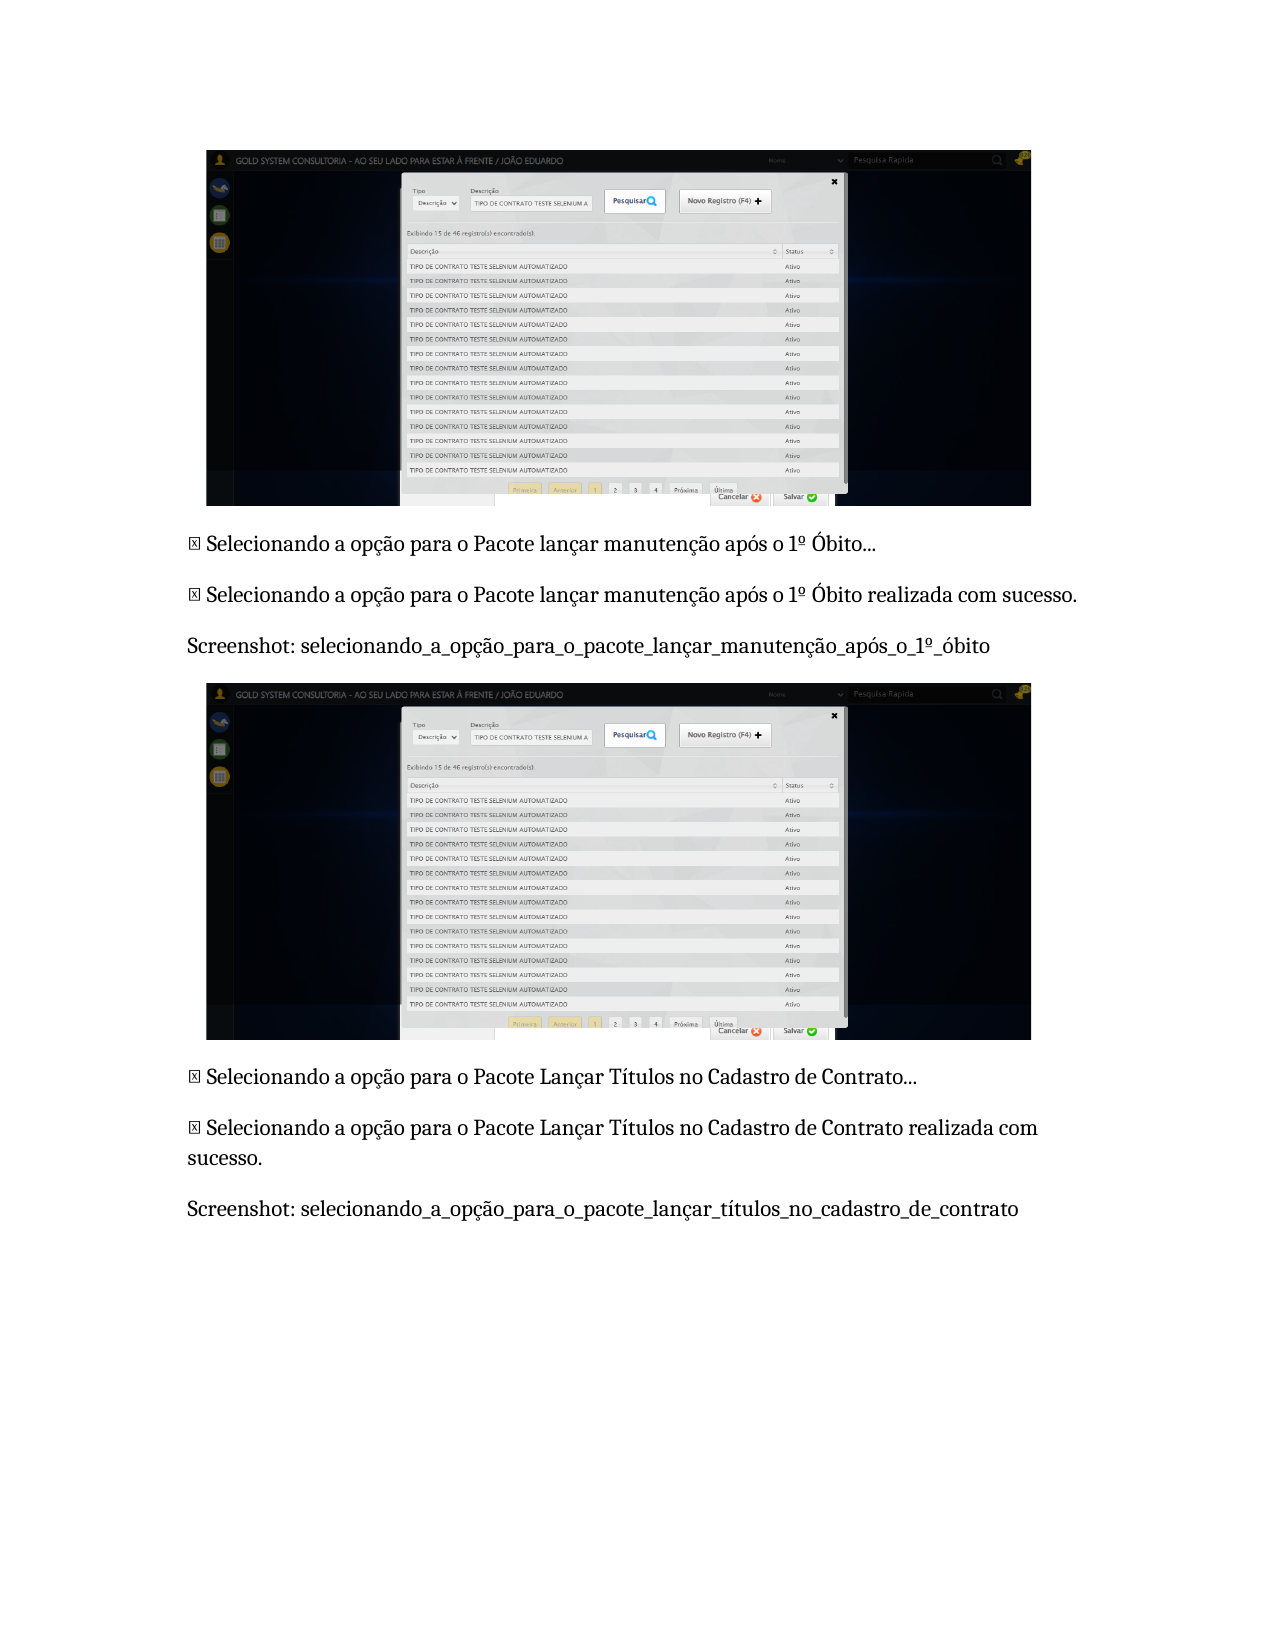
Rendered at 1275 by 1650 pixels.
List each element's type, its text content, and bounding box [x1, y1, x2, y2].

text 🔄 Selecionando a opção para o Pacote lançar manutenção após o 1º Óbito... [187, 530, 1087, 557]
text ✅ Selecionando a opção para o Pacote lançar manutenção após o 1º Óbito realizada com sucesso. [187, 581, 1087, 608]
text 🔄 Selecionando a opção para o Pacote Lançar Títulos no Cadastro de Contrato... [187, 1064, 1087, 1090]
picture [206, 150, 1032, 506]
text Screenshot: selecionando_a_opção_para_o_pacote_lançar_manutenção_após_o_1º_óbito [187, 632, 1087, 659]
text Screenshot: selecionando_a_opção_para_o_pacote_lançar_títulos_no_cadastro_de_contrato [187, 1196, 1087, 1223]
picture [206, 683, 1032, 1040]
text ✅ Selecionando a opção para o Pacote Lançar Títulos no Cadastro de Contrato realizada com sucesso. [187, 1115, 1087, 1172]
